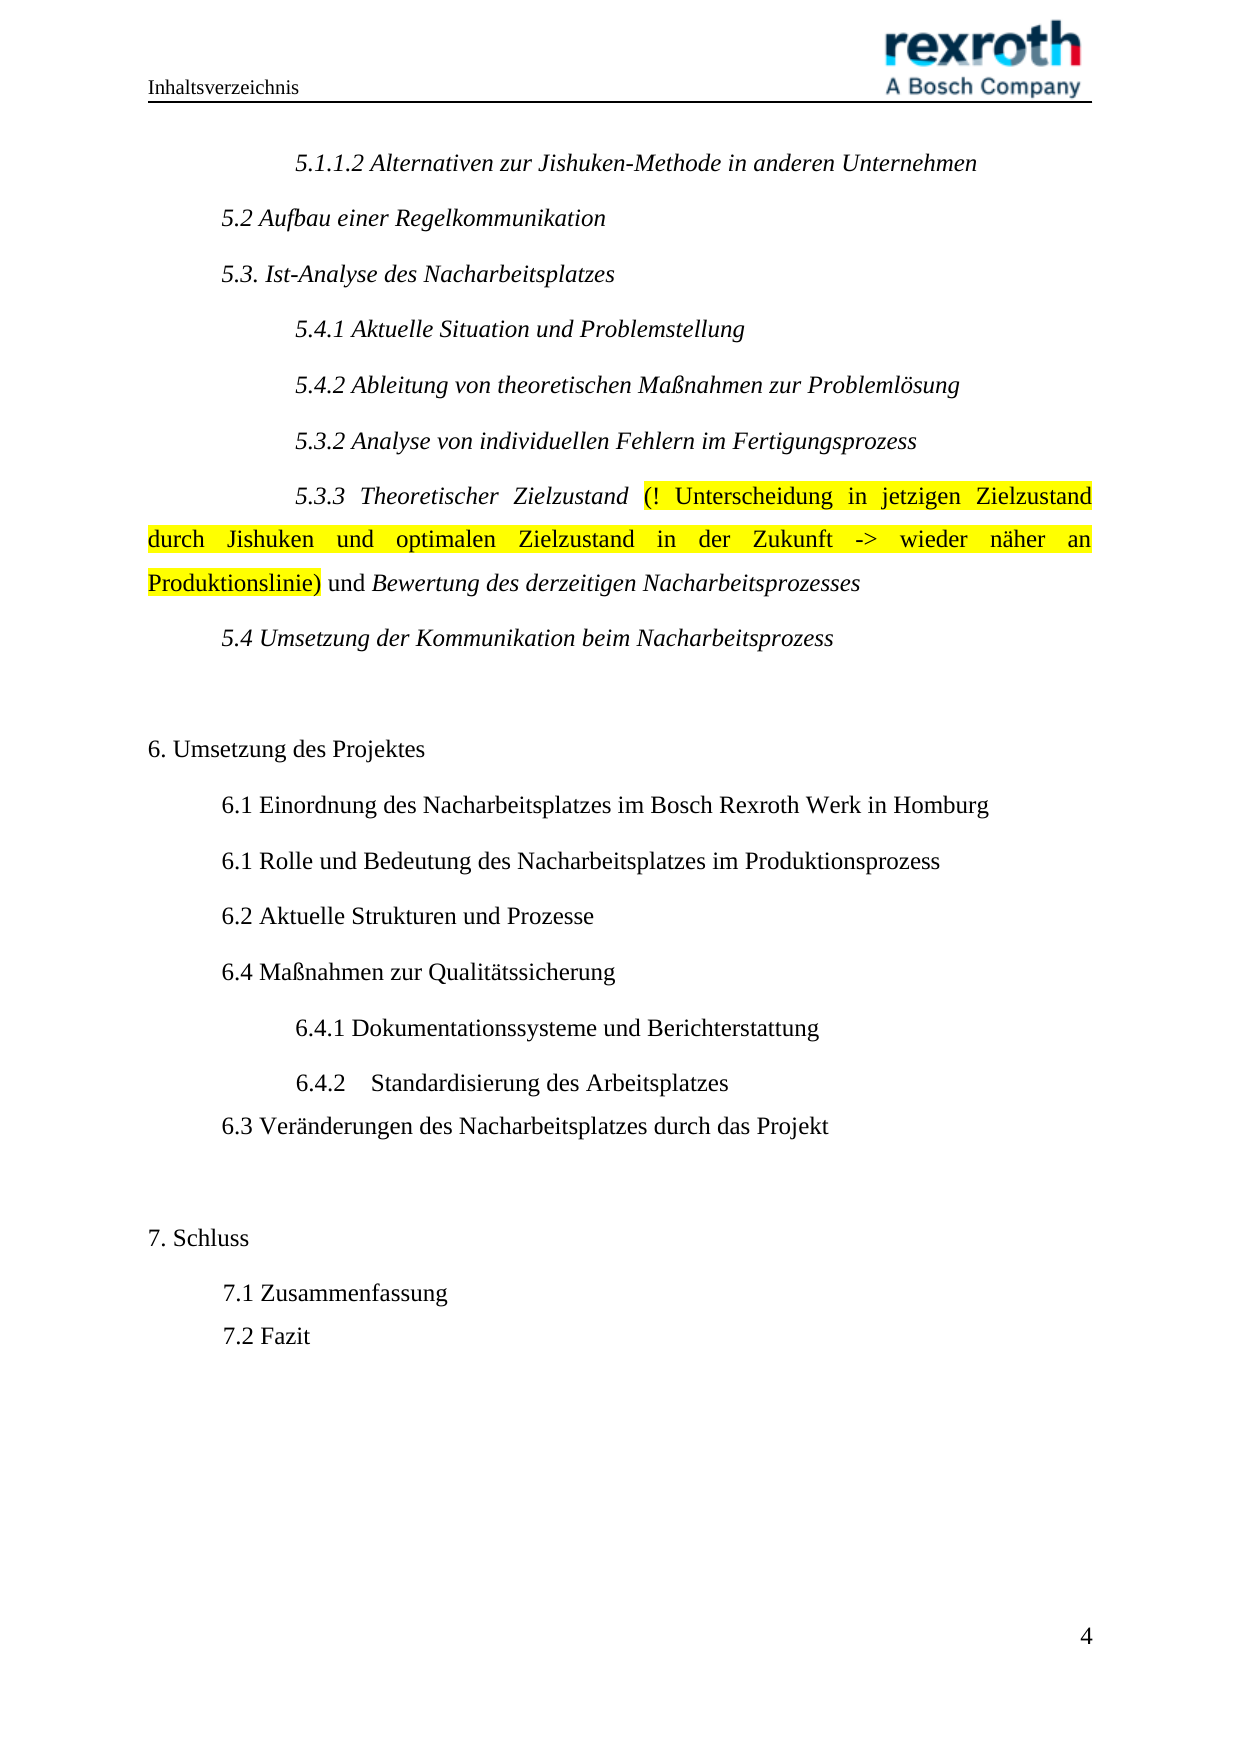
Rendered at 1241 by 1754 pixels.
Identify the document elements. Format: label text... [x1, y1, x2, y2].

text 5.3. Ist-Analyse des Nacharbeitsplatzes [148, 259, 1092, 288]
list Zusammenfassung [223, 1278, 1092, 1307]
text 6.4 Maßnahmen zur Qualitätssicherung [148, 957, 1092, 986]
text 6.4.1 Dokumentationssysteme und Berichterstattung [148, 1013, 1092, 1041]
text 5.4.2 Ableitung von theoretischen Maßnahmen zur Problemlösung [148, 370, 1092, 399]
text 6.1 Einordnung des Nacharbeitsplatzes im Bosch Rexroth Werk in Homburg [148, 790, 1092, 819]
text 5.2 Aufbau einer Regelkommunikation [148, 203, 1092, 232]
text 5.3.3 Theoretischer Zielzustand (! Unterscheidung in jetzigen Zielzustand durch Jishuken und optimalen Zielzustand in der Zukunft -> wieder näher an Produktionslinie) und Bewertung des derzeitigen Nacharbeitsprozesses [148, 553, 1092, 596]
text 6.2 Aktuelle Strukturen und Prozesse [148, 901, 1092, 930]
list Fazit [223, 1321, 1092, 1350]
list 6.3 Veränderungen des Nacharbeitsplatzes durch das Projekt [198, 1111, 1092, 1140]
text 5.3.2 Analyse von individuellen Fehlern im Fertigungsprozess [148, 426, 1092, 454]
text 6.1 Rolle und Bedeutung des Nacharbeitsplatzes im Produktionsprozess [148, 846, 1092, 874]
text 5.3.3 Theoretischer Zielzustand (! Unterscheidung in jetzigen Zielzustand durch Jishuken und optimalen Zielzustand in der Zukunft -> wieder näher an Produktionslinie) und Bewertung des derzeitigen Nacharbeitsprozesses [148, 481, 1092, 525]
text 5.4.1 Aktuelle Situation und Problemstellung [148, 314, 1092, 343]
text 6. Umsetzung des Projektes [148, 734, 1092, 763]
list 5.1.1.2 Alternativen zur Jishuken-Methode in anderen Unternehmen [221, 148, 1092, 176]
text 5.4 Umsetzung der Kommunikation beim Nacharbeitsprozess [148, 623, 1092, 652]
list Standardisierung des Arbeitsplatzes [296, 1068, 1092, 1097]
text 7. Schluss [148, 1223, 1092, 1251]
